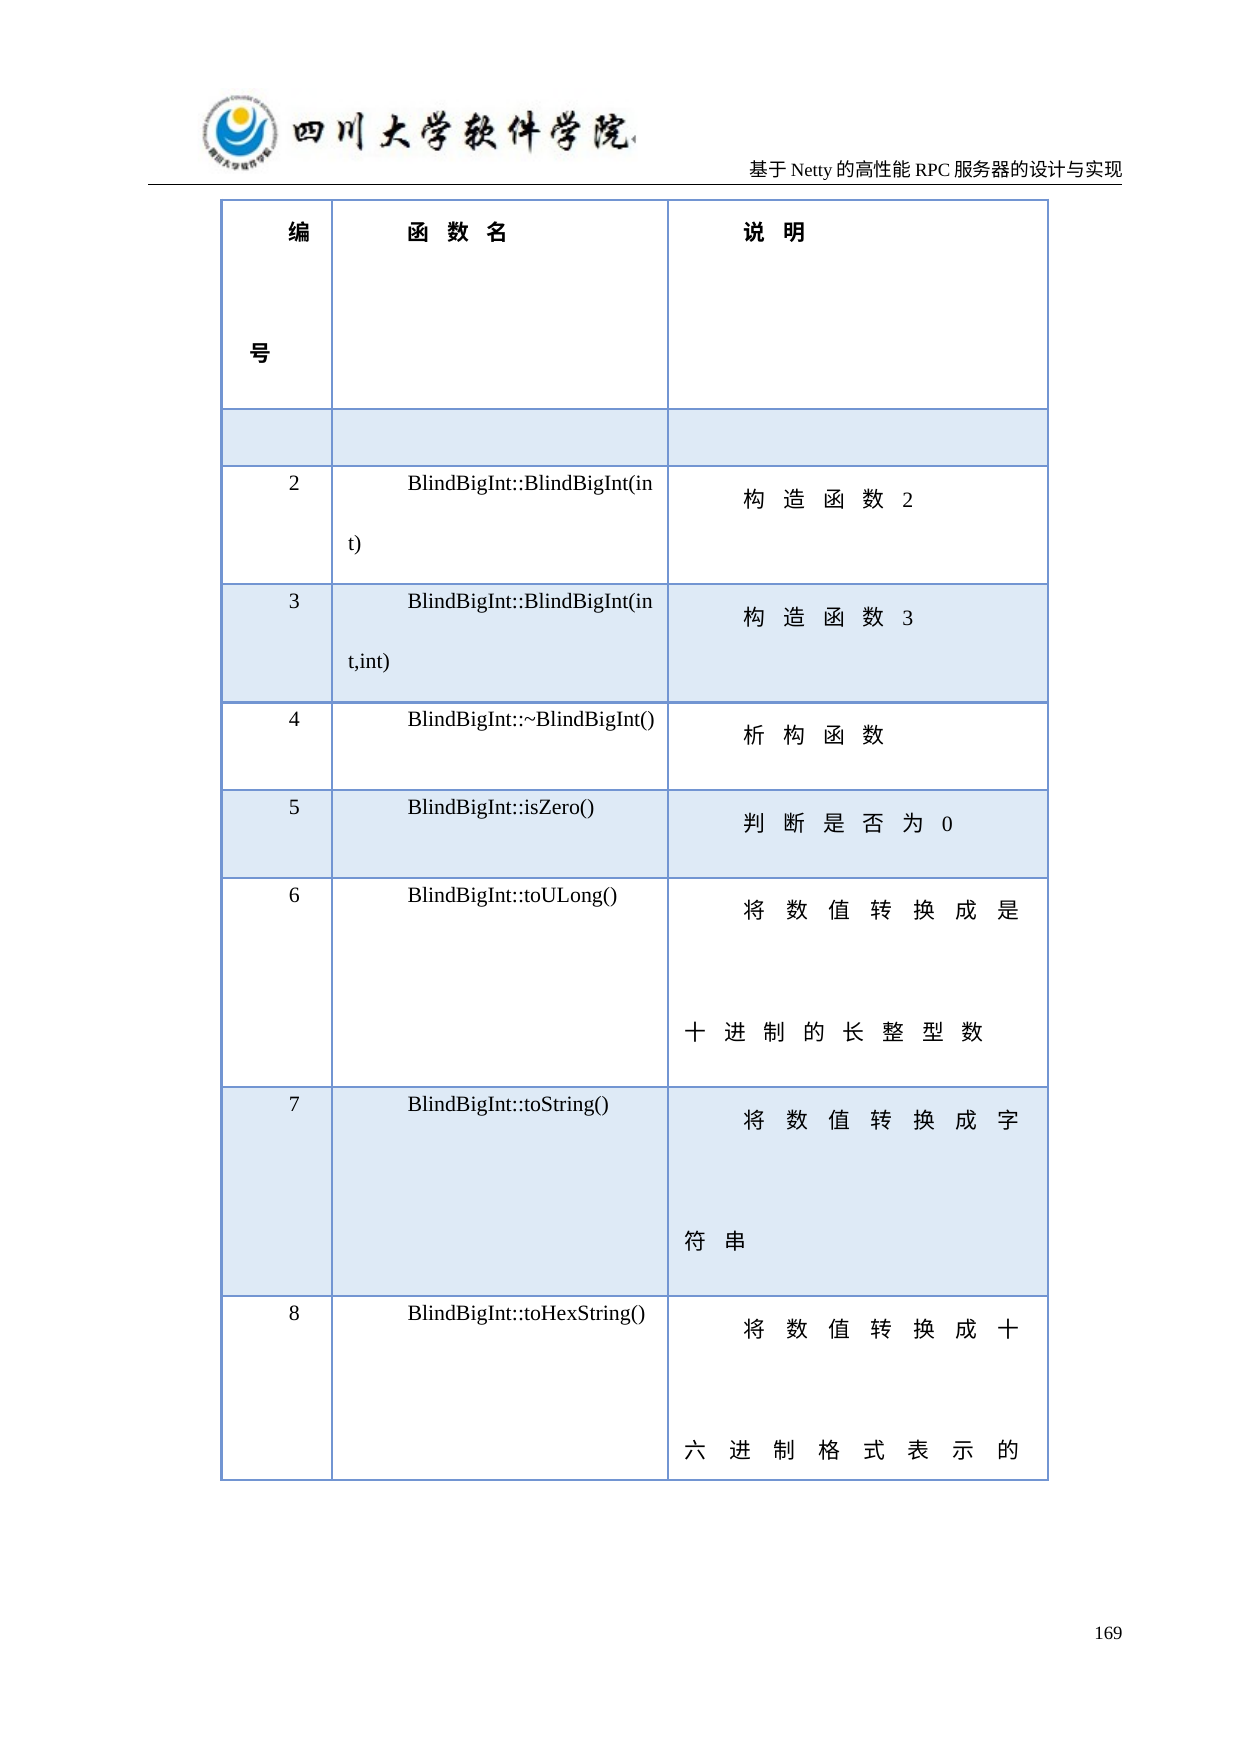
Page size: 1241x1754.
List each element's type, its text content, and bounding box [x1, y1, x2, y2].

table_cell [669, 704, 1047, 789]
table_cell [669, 585, 1047, 701]
table_cell [223, 410, 331, 465]
table_cell [669, 791, 1047, 877]
table_cell [333, 791, 667, 877]
picture [197, 88, 639, 177]
table_cell [333, 410, 667, 465]
table_cell [669, 879, 1047, 1086]
table_cell [333, 1297, 667, 1479]
table_cell [223, 879, 331, 1086]
table_cell [669, 1297, 1047, 1479]
table_cell [223, 467, 331, 583]
table_cell [333, 467, 667, 583]
table_cell [223, 704, 331, 789]
table_cell [669, 467, 1047, 583]
table_cell [669, 1088, 1047, 1295]
table_cell [333, 879, 667, 1086]
table_cell [223, 1088, 331, 1295]
table_cell [669, 410, 1047, 465]
table_cell [333, 1088, 667, 1295]
table_cell [223, 791, 331, 877]
table_header 函数名 [333, 201, 667, 408]
table_header 编号 [223, 201, 331, 408]
table_cell [333, 585, 667, 701]
table_header [669, 201, 1047, 408]
table_cell [223, 585, 331, 701]
table_cell [333, 704, 667, 789]
table_cell [223, 1297, 331, 1479]
